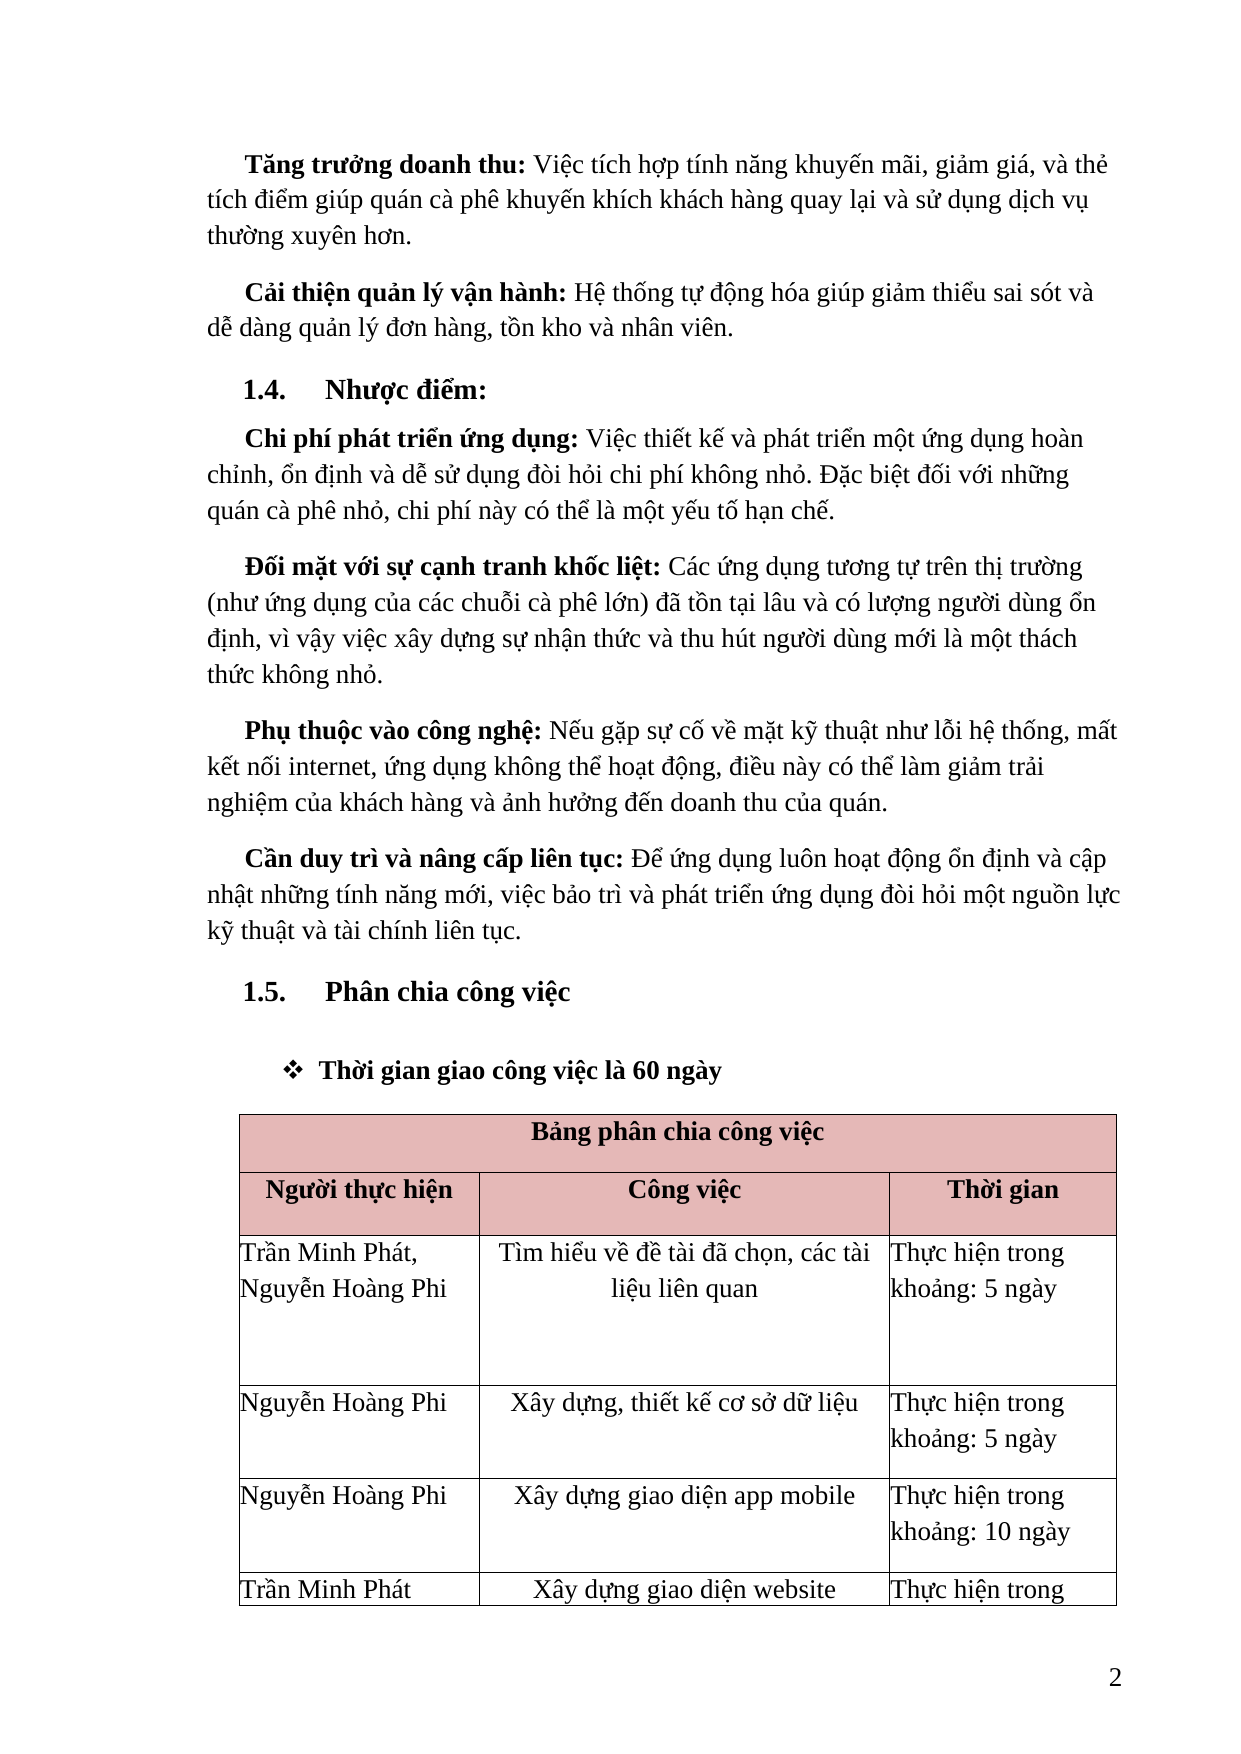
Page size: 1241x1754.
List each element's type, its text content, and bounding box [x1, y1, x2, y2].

text Đối mặt với sự cạnh tranh khốc liệt: Các ứng dụng tương tự trên thị trường (như ứng dụng của các chuỗi cà phê lớn) đã tồn tại lâu và có lượng người dùng ổn định, vì vậy việc xây dựng sự nhận thức và thu hút người dùng mới là một thách thức không nhỏ. [207, 551, 1122, 689]
table_cell Trần Minh Phát, Nguyễn Hoàng Phi [240, 1236, 479, 1385]
text Chi phí phát triển ứng dụng: Việc thiết kế và phát triển một ứng dụng hoàn chỉnh, ổn định và dễ sử dụng đòi hỏi chi phí không nhỏ. Đặc biệt đối với những quán cà phê nhỏ, chi phí này có thể là một yếu tố hạn chế. [207, 422, 1122, 525]
text Phụ thuộc vào công nghệ: Nếu gặp sự cố về mặt kỹ thuật như lỗi hệ thống, mất kết nối internet, ứng dụng không thể hoạt động, điều này có thể làm giảm trải nghiệm của khách hàng và ảnh hưởng đến doanh thu của quán. [207, 714, 1122, 817]
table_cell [890, 1573, 1116, 1605]
table_cell Người thực hiện [240, 1173, 479, 1235]
table_cell Trần Minh Phát [240, 1573, 479, 1605]
table_cell Thực hiện trong khoảng: 10 ngày [890, 1479, 1116, 1572]
table_cell Công việc [480, 1173, 889, 1235]
table_cell Thực hiện trong khoảng: 5 ngày [890, 1386, 1116, 1478]
text Cần duy trì và nâng cấp liên tục: Để ứng dụng luôn hoạt động ổn định và cập nhật những tính năng mới, việc bảo trì và phát triển ứng dụng đòi hỏi một nguồn lực kỹ thuật và tài chính liên tục. [207, 842, 1122, 945]
table_header Bảng phân chia công việc [240, 1115, 1116, 1172]
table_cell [480, 1573, 889, 1605]
table_cell Xây dựng, thiết kế cơ sở dữ liệu [480, 1386, 889, 1478]
subtitle Nhược điểm: [242, 372, 1122, 406]
table_cell Nguyễn Hoàng Phi [240, 1479, 479, 1572]
list Thời gian giao công việc là 60 ngày [281, 1054, 1122, 1085]
table_cell Xây dựng giao diện app mobile [480, 1479, 889, 1572]
text Cải thiện quản lý vận hành: Hệ thống tự động hóa giúp giảm thiểu sai sót và dễ dàng quản lý đơn hàng, tồn kho và nhân viên. [207, 276, 1122, 343]
table_cell Nguyễn Hoàng Phi [240, 1386, 479, 1478]
table_cell Thời gian [890, 1173, 1116, 1235]
text Tăng trưởng doanh thu: Việc tích hợp tính năng khuyến mãi, giảm giá, và thẻ tích điểm giúp quán cà phê khuyến khích khách hàng quay lại và sử dụng dịch vụ thường xuyên hơn. [207, 148, 1122, 250]
table_cell Tìm hiểu về đề tài đã chọn, các tài liệu liên quan [480, 1236, 889, 1385]
table_cell Thực hiện trong khoảng: 5 ngày [890, 1236, 1116, 1385]
subtitle Phân chia công việc [242, 974, 1122, 1008]
